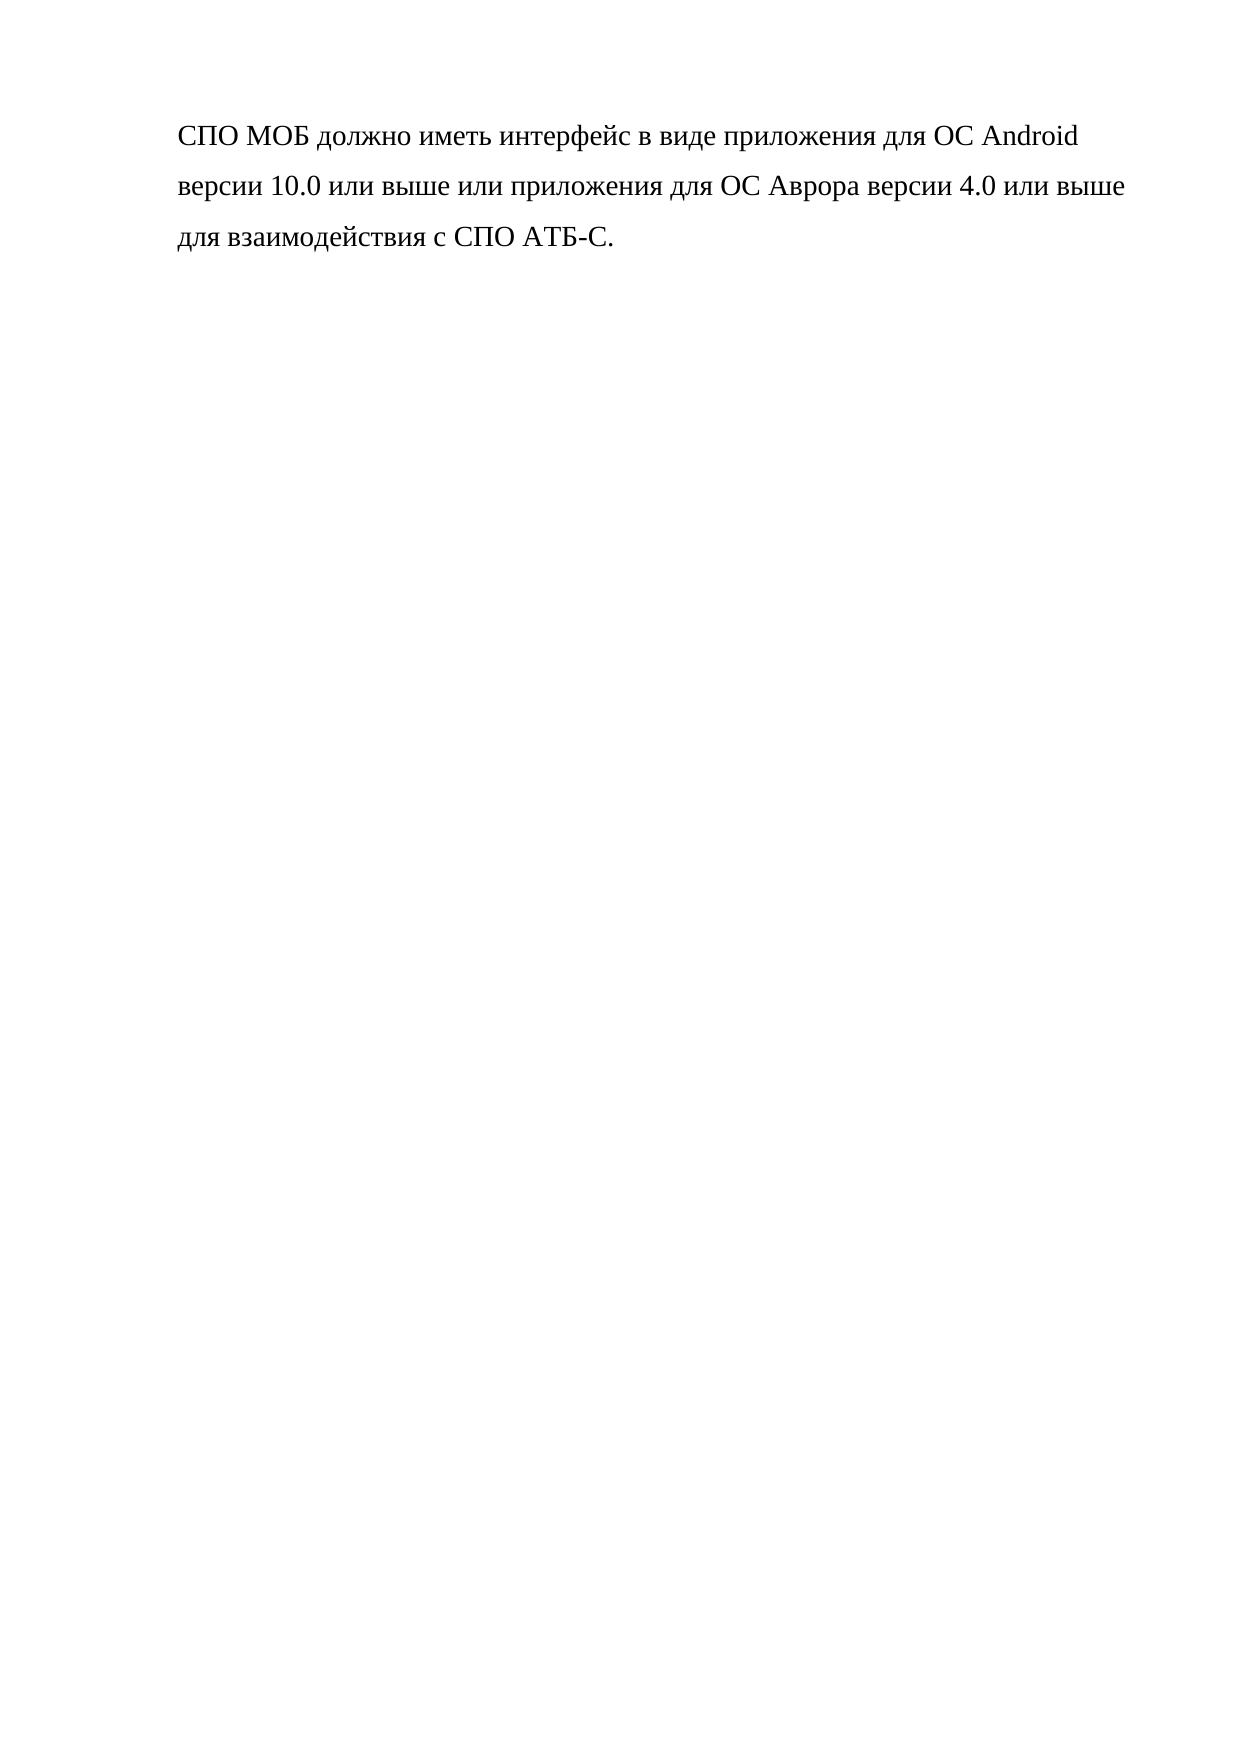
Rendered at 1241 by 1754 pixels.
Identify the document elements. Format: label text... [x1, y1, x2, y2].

text СПО МОБ должно иметь интерфейс в виде приложения для ОС Android версии 10.0 или выше или приложения для ОС Аврора версии 4.0 или выше для взаимодействия с СПО АТБ-С. [177, 118, 1152, 252]
